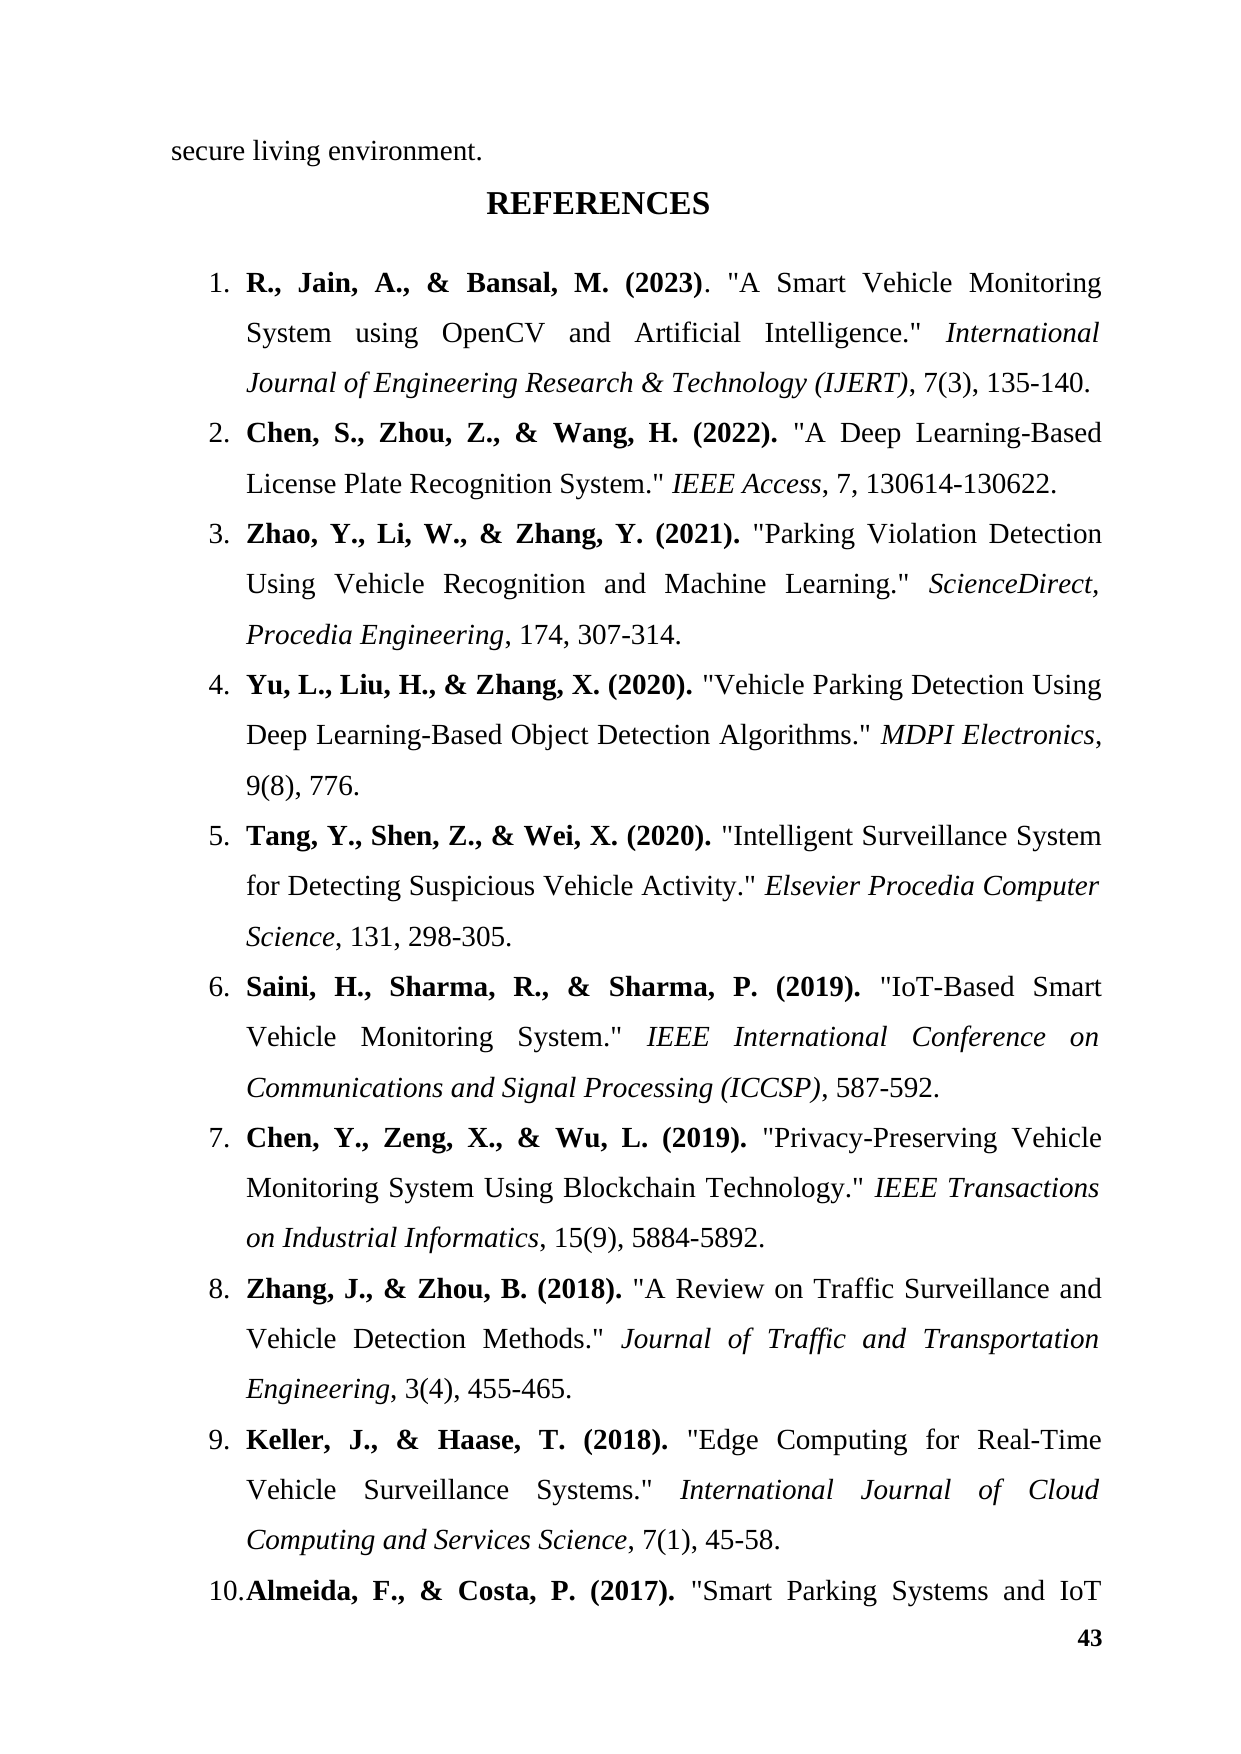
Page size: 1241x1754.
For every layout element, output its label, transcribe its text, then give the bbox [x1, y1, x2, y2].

list Keller, J., & Haase, T. (2018). "Edge Computing for Real-Time Vehicle Surveillance Systems." International Journal of Cloud Computing and Services Science, 7(1), 45-58. [208, 1422, 1102, 1556]
list Zhang, J., & Zhou, B. (2018). "A Review on Traffic Surveillance and Vehicle Detection Methods." Journal of Traffic and Transportation Engineering, 3(4), 455-465. [208, 1271, 1102, 1405]
list Zhao, Y., Li, W., & Zhang, Y. (2021). "Parking Violation Detection Using Vehicle Recognition and Machine Learning." ScienceDirect, Procedia Engineering, 174, 307-314. [208, 516, 1102, 650]
list Yu, L., Liu, H., & Zhang, X. (2020). "Vehicle Parking Detection Using Deep Learning-Based Object Detection Algorithms." MDPI Electronics, 9(8), 776. [208, 667, 1102, 801]
list Chen, Y., Zeng, X., & Wu, L. (2019). "Privacy-Preserving Vehicle Monitoring System Using Blockchain Technology." IEEE Transactions on Industrial Informatics, 15(9), 5884-5892. [208, 1120, 1102, 1254]
list R., Jain, A., & Bansal, M. (2023). "A Smart Vehicle Monitoring System using OpenCV and Artificial Intelligence." International Journal of Engineering Research & Technology (IJERT), 7(3), 135-140. [208, 265, 1102, 399]
text REFERENCES [171, 183, 1102, 222]
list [208, 1573, 1102, 1606]
list Tang, Y., Shen, Z., & Wei, X. (2020). "Intelligent Surveillance System for Detecting Suspicious Vehicle Activity." Elsevier Procedia Computer Science, 131, 298-305. [208, 818, 1102, 952]
list Saini, H., Sharma, R., & Sharma, P. (2019). "IoT-Based Smart Vehicle Monitoring System." IEEE International Conference on Communications and Signal Processing (ICCSP), 587-592. [208, 969, 1102, 1103]
list Chen, S., Zhou, Z., & Wang, H. (2022). "A Deep Learning-Based License Plate Recognition System." IEEE Access, 7, 130614-130622. [208, 416, 1102, 499]
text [171, 133, 1102, 166]
